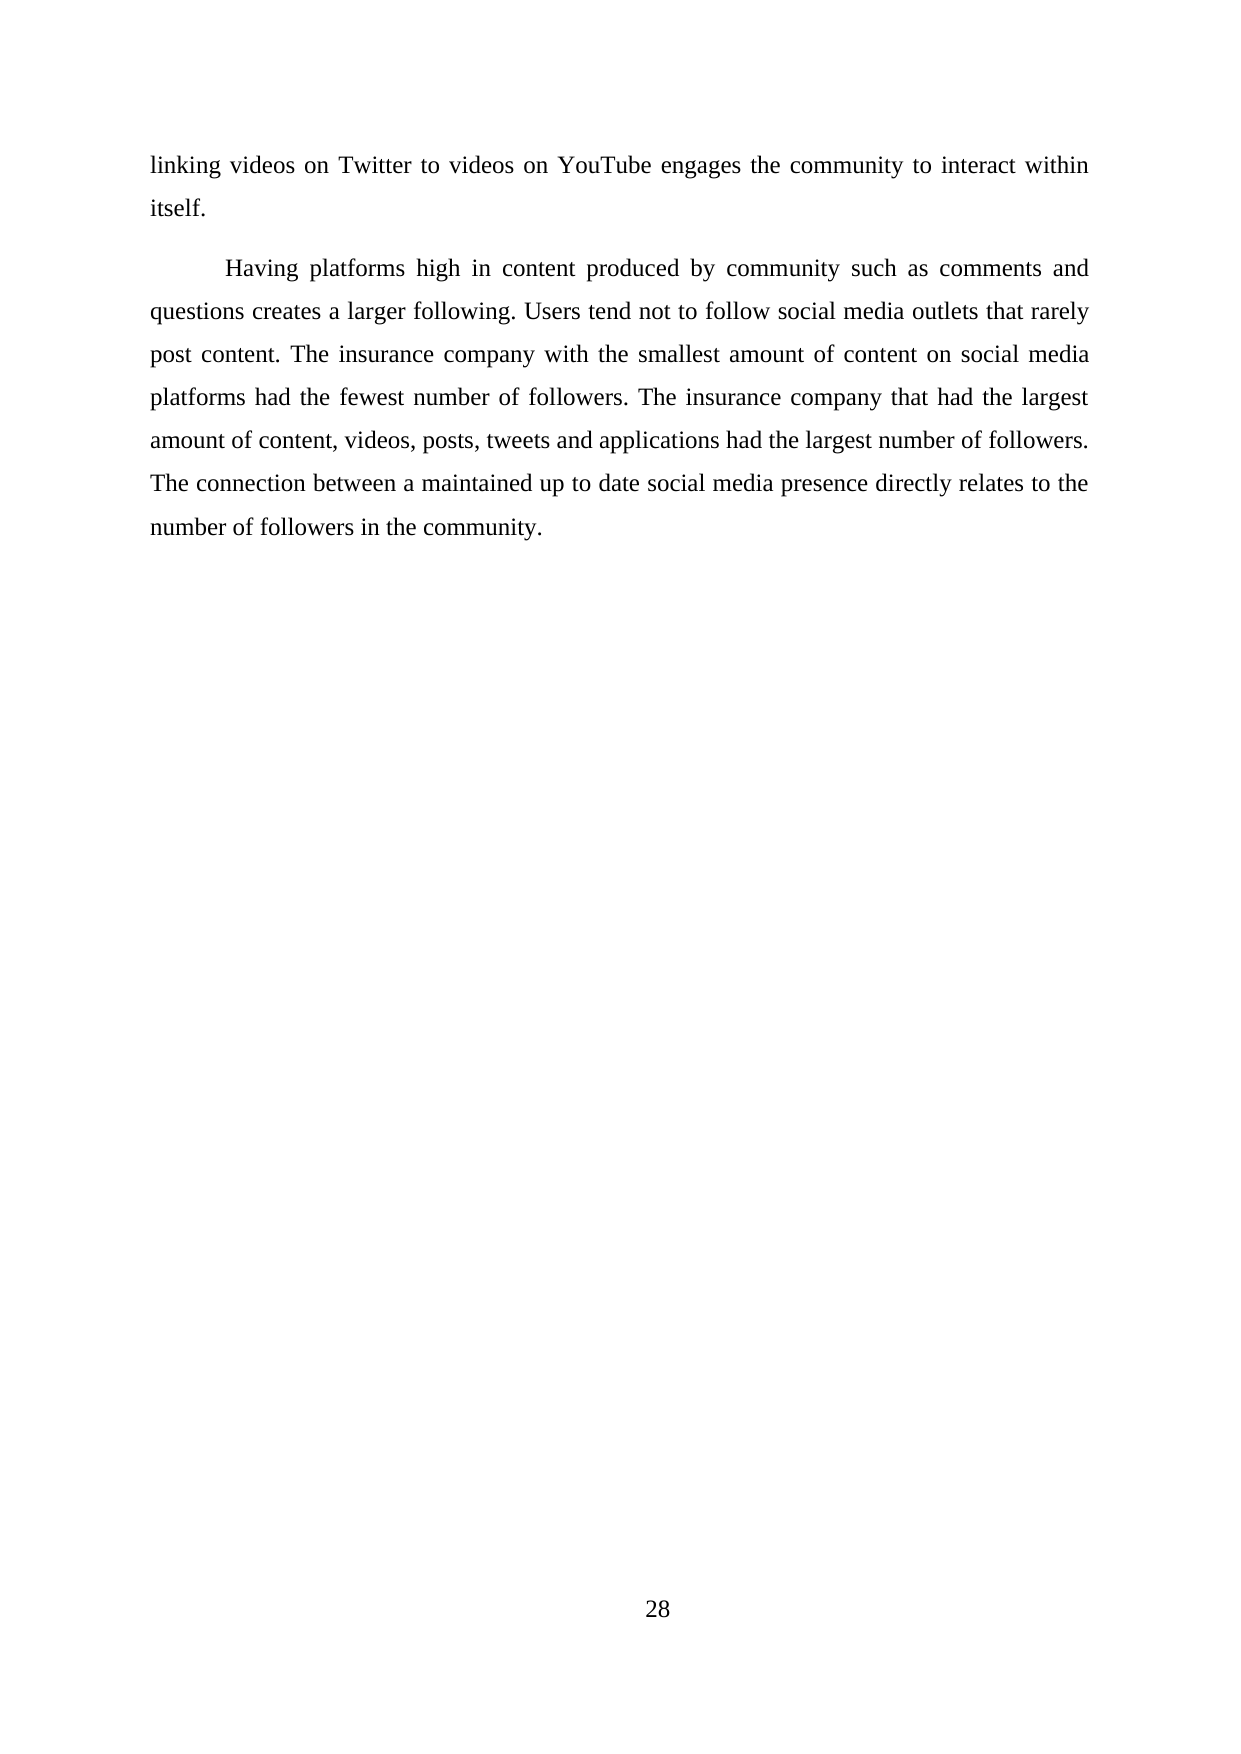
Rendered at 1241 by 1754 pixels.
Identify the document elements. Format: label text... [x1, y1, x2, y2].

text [150, 150, 1090, 222]
text Having platforms high in content produced by community such as comments and questions creates a larger following. Users tend not to follow social media outlets that rarely post content. The insurance company with the smallest amount of content on social media platforms had the fewest number of followers. The insurance company that had the largest amount of content, videos, posts, tweets and applications had the largest number of followers. The connection between a maintained up to date social media presence directly relates to the number of followers in the community. [150, 253, 1090, 540]
